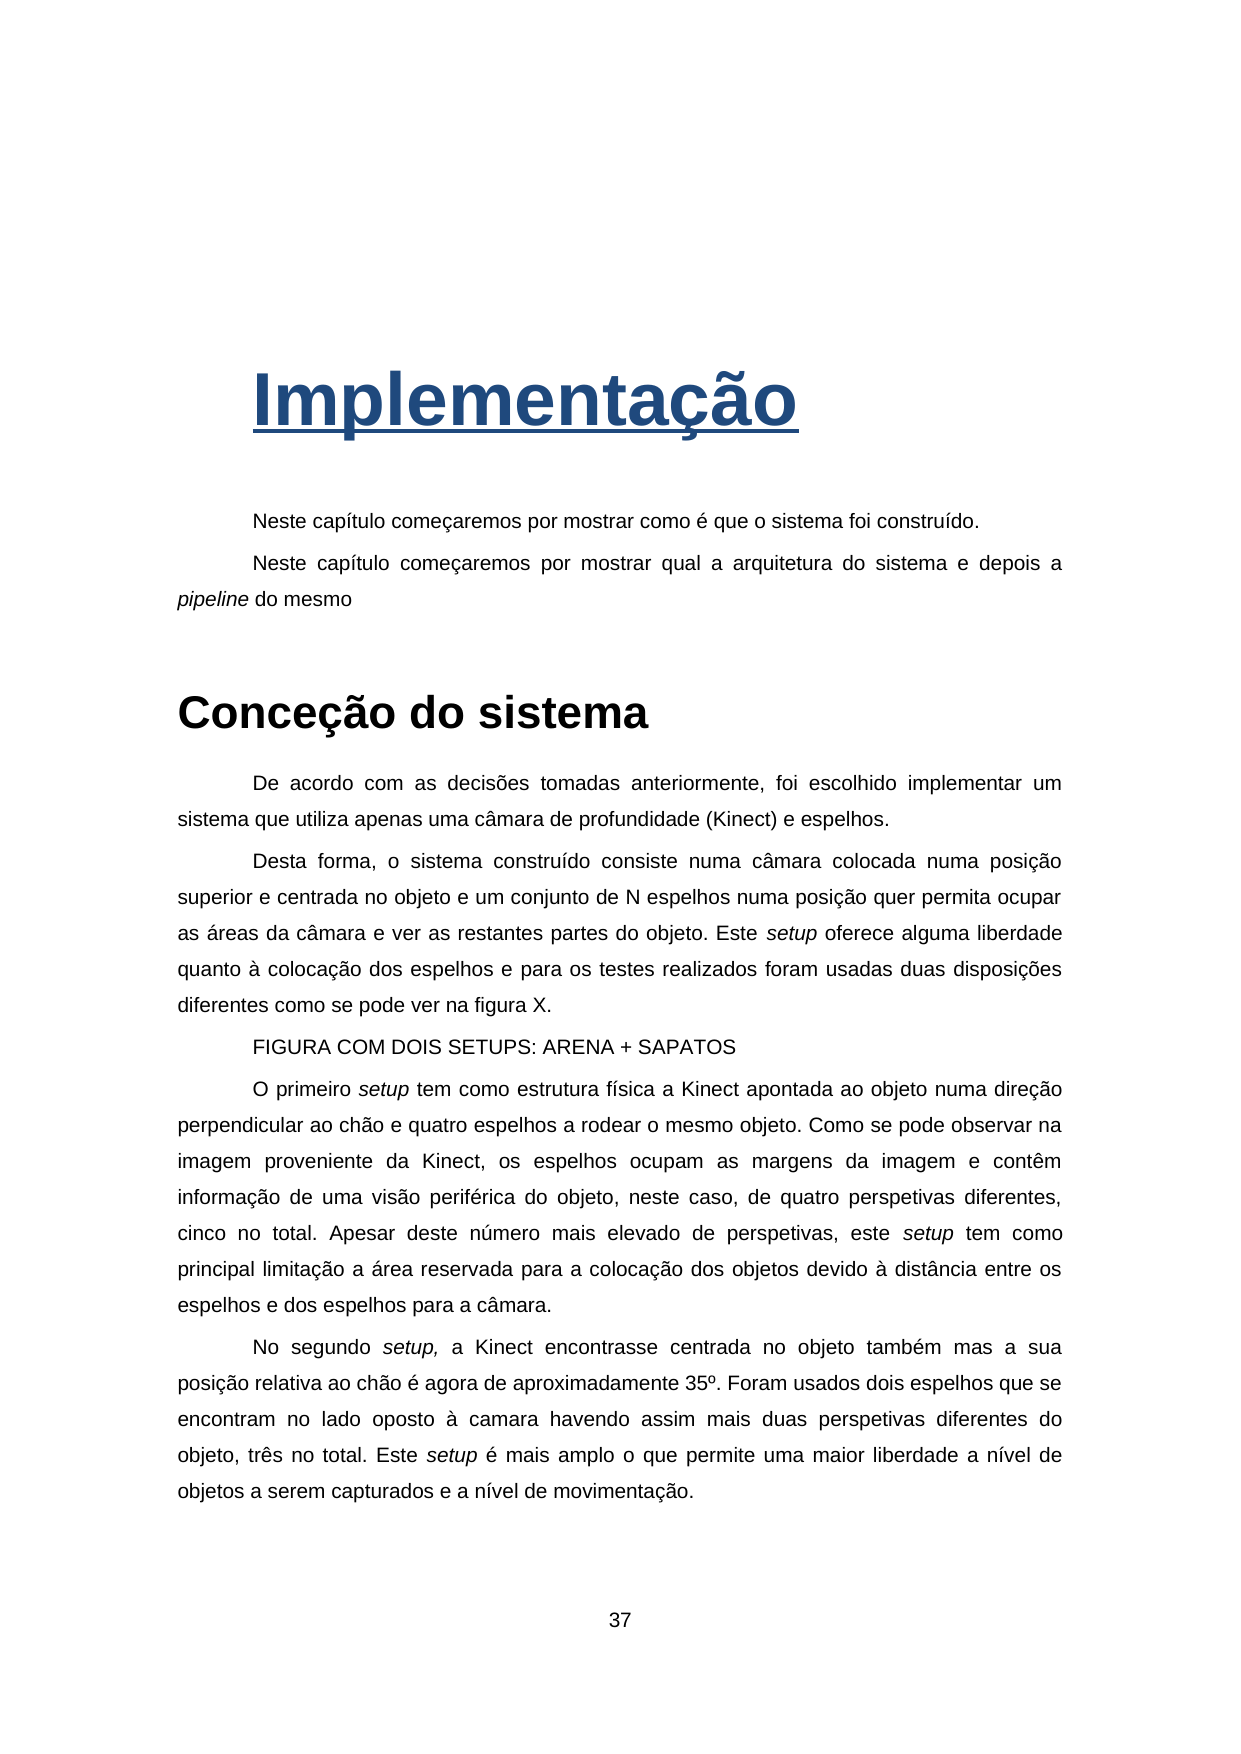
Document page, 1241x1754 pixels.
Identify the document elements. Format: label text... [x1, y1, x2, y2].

text De acordo com as decisões tomadas anteriormente, foi escolhido implementar um sistema que utiliza apenas uma câmara de profundidade (Kinect) e espelhos. [177, 771, 1063, 831]
text Neste capítulo começaremos por mostrar como é que o sistema foi construído. [177, 509, 1063, 533]
title Implementação [177, 354, 1063, 441]
text Desta forma, o sistema construído consiste numa câmara colocada numa posição superior e centrada no objeto e um conjunto de N espelhos numa posição quer permita ocupar as áreas da câmara e ver as restantes partes do objeto. Este setup oferece alguma liberdade quanto à colocação dos espelhos e para os testes realizados foram usadas duas disposições diferentes como se pode ver na figura X. [177, 849, 1063, 1017]
text Neste capítulo começaremos por mostrar qual a arquitetura do sistema e depois a pipeline do mesmo [177, 551, 1063, 611]
text FIGURA COM DOIS SETUPS: ARENA + SAPATOS [177, 1035, 1063, 1059]
text No segundo setup, a Kinect encontrasse centrada no objeto também mas a sua posição relativa ao chão é agora de aproximadamente 35º. Foram usados dois espelhos que se encontram no lado oposto à camara havendo assim mais duas perspetivas diferentes do objeto, três no total. Este setup é mais amplo o que permite uma maior liberdade a nível de objetos a serem capturados e a nível de movimentação. [177, 1335, 1063, 1502]
text O primeiro setup tem como estrutura física a Kinect apontada ao objeto numa direção perpendicular ao chão e quatro espelhos a rodear o mesmo objeto. Como se pode observar na imagem proveniente da Kinect, os espelhos ocupam as margens da imagem e contêm informação de uma visão periférica do objeto, neste caso, de quatro perspetivas diferentes, cinco no total. Apesar deste número mais elevado de perspetivas, este setup tem como principal limitação a área reservada para a colocação dos objetos devido à distância entre os espelhos e dos espelhos para a câmara. [177, 1077, 1063, 1317]
text Conceção do sistema [177, 685, 1063, 738]
